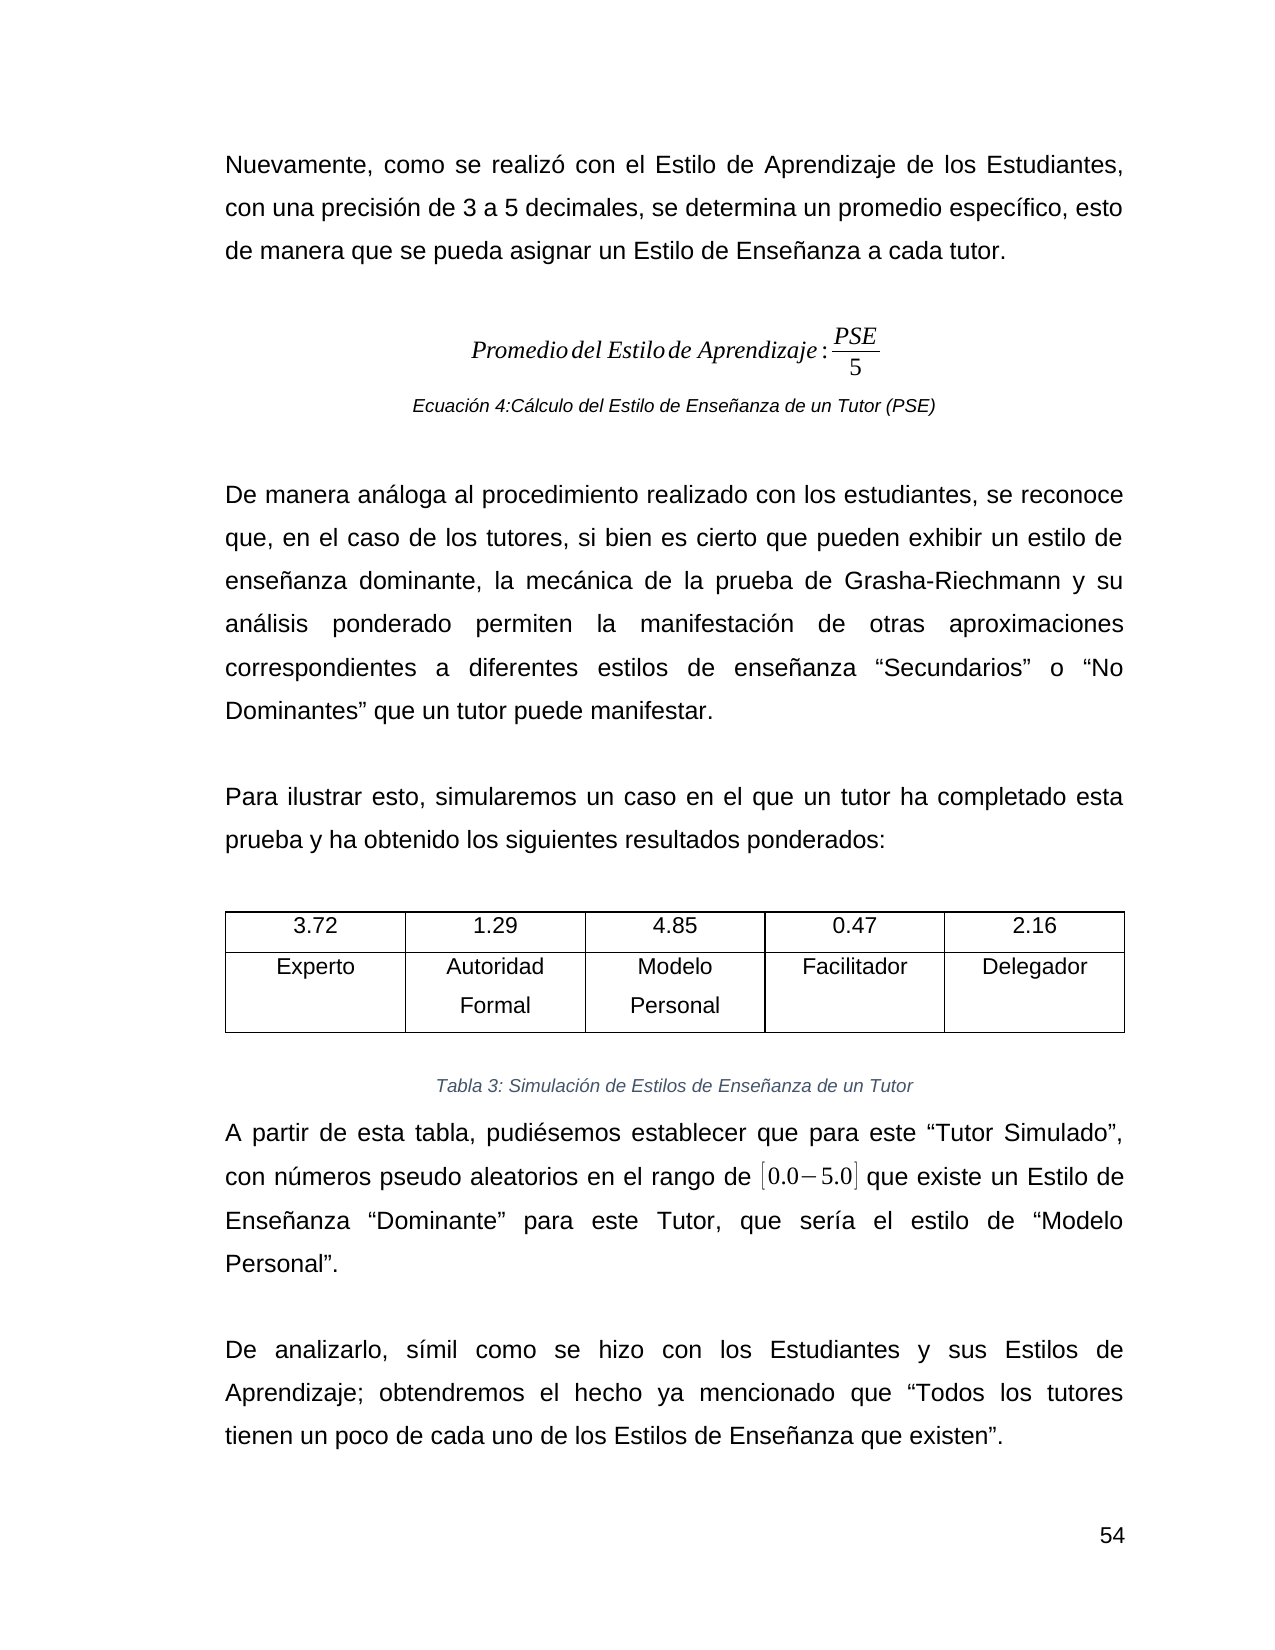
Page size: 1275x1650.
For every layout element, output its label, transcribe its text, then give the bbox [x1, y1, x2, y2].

table_cell Autoridad Formal [406, 953, 585, 1032]
table_header 3.72 [226, 913, 405, 952]
text Para ilustrar esto, simularemos un caso en el que un tutor ha completado esta prueba y ha obtenido los siguientes resultados ponderados: [225, 782, 1125, 854]
text A partir de esta tabla, pudiésemos establecer que para este “Tutor Simulado”, con números pseudo aleatorios en el rango de que existe un Estilo de Enseñanza “Dominante” para este Tutor, que sería el estilo de “Modelo Personal”. [225, 1118, 1125, 1278]
table_cell Delegador [945, 953, 1124, 1032]
table_header 1.29 [406, 913, 585, 952]
table_cell Modelo Personal [586, 953, 764, 1032]
text De analizarlo, símil como se hizo con los Estudiantes y sus Estilos de Aprendizaje; obtendremos el hecho ya mencionado que “Todos los tutores tienen un poco de cada uno de los Estilos de Enseñanza que existen”. [225, 1335, 1125, 1450]
table_header 2.16 [945, 913, 1124, 952]
text Ecuación 4:Cálculo del Estilo de Enseñanza de un Tutor (PSE) [225, 394, 1125, 416]
table_cell Experto [226, 953, 405, 1032]
table_header 4.85 [586, 913, 764, 952]
text De manera análoga al procedimiento realizado con los estudiantes, se reconoce que, en el caso de los tutores, si bien es cierto que pueden exhibir un estilo de enseñanza dominante, la mecánica de la prueba de Grasha-Riechmann y su análisis ponderado permiten la manifestación de otras aproximaciones correspondientes a diferentes estilos de enseñanza “Secundarios” o “No Dominantes” que un tutor puede manifestar. [225, 480, 1125, 724]
table_header 0.47 [766, 913, 944, 952]
text Tabla 3: Simulación de Estilos de Enseñanza de un Tutor [225, 1075, 1125, 1097]
text Nuevamente, como se realizó con el Estilo de Aprendizaje de los Estudiantes, con una precisión de 3 a 5 decimales, se determina un promedio específico, esto de manera que se pueda asignar un Estilo de Enseñanza a cada tutor. [225, 150, 1125, 265]
table_cell Facilitador [766, 953, 944, 1032]
